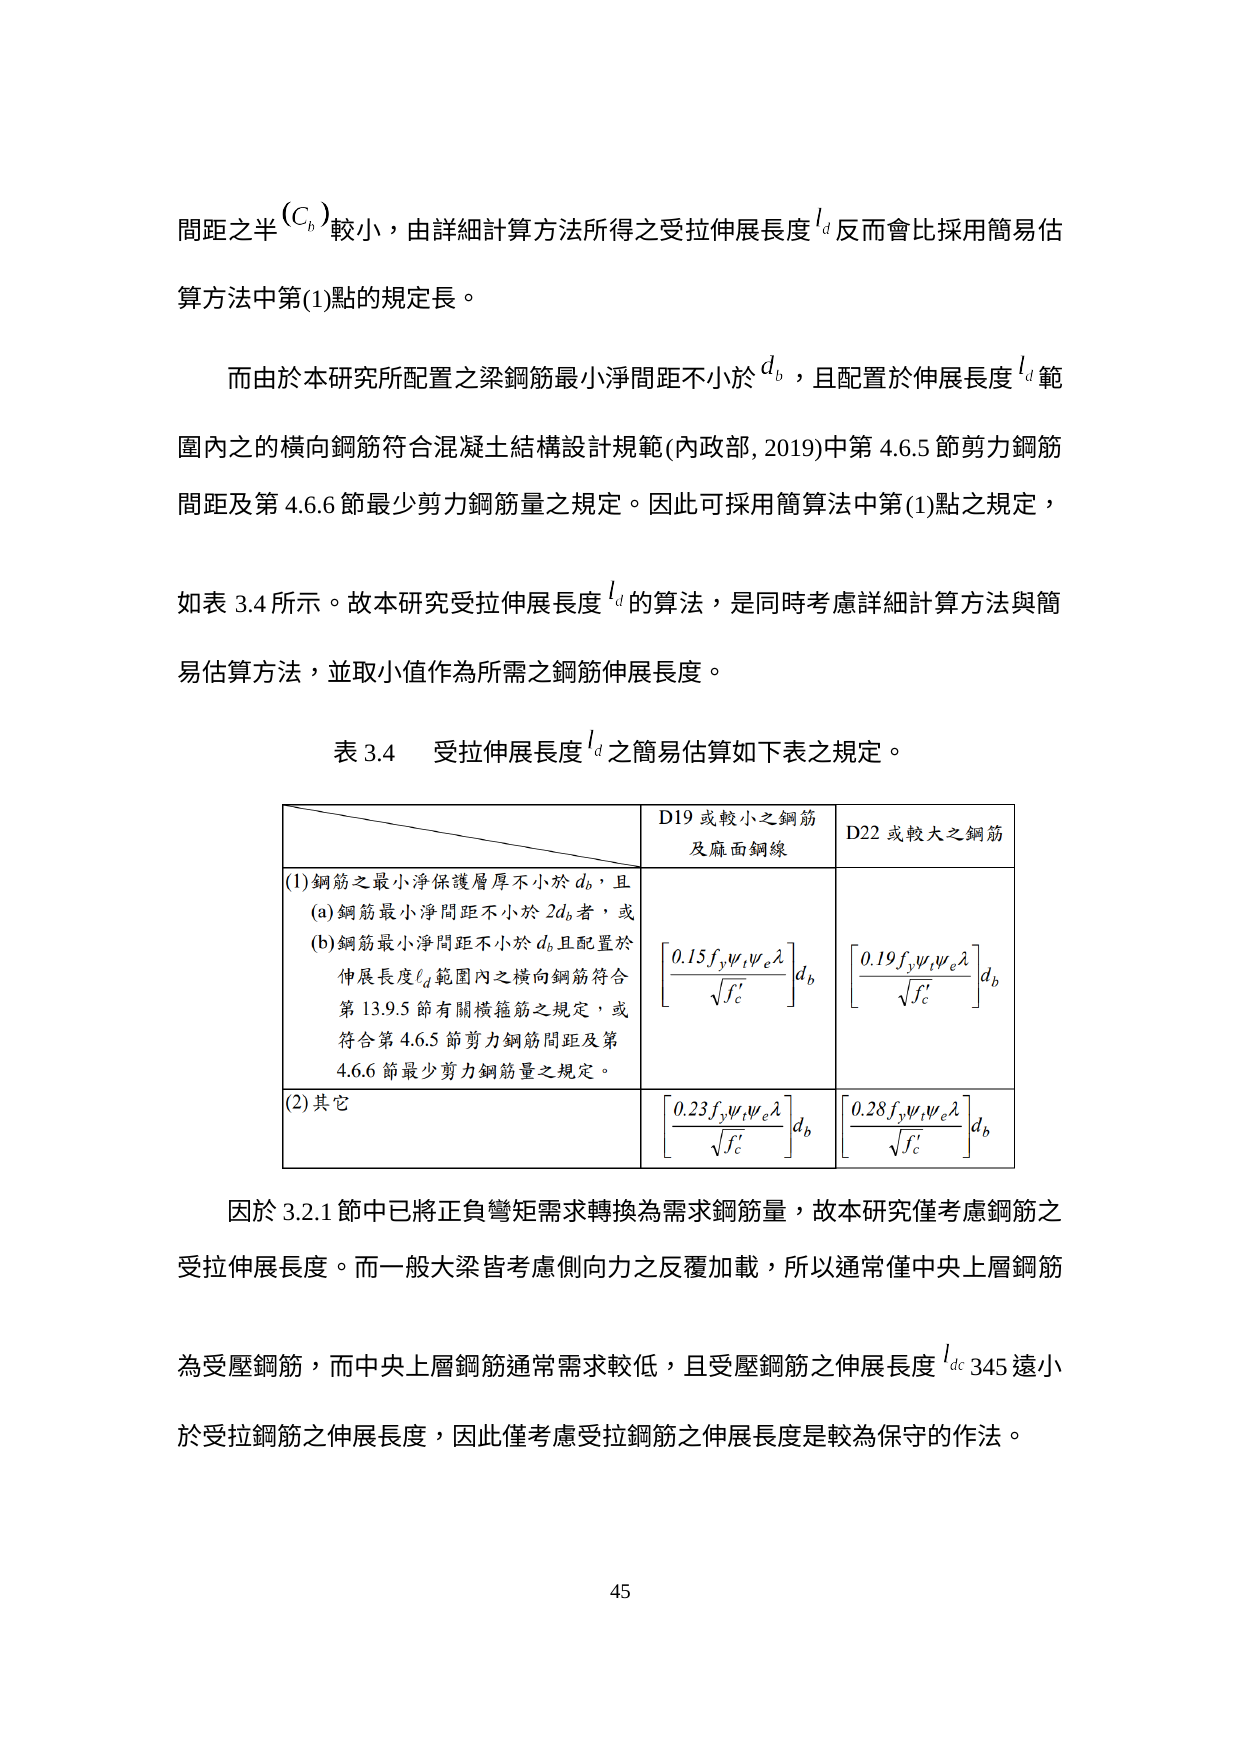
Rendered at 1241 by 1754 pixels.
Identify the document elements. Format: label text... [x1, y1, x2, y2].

picture [177, 801, 1063, 1170]
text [177, 184, 1063, 315]
text 因於3.2.1節中已將正負彎矩需求轉換為需求鋼筋量，故本研究僅考慮鋼筋之受拉伸展長度。而一般大梁皆考慮側向力之反覆加載，所以通常僅中央上層鋼筋為受壓鋼筋，而中央上層鋼筋通常需求較低，且受壓鋼筋之伸展長度遠小於受拉鋼筋之伸展長度，因此僅考慮受拉鋼筋之伸展長度是較為保守的作法。 [177, 1190, 1063, 1453]
